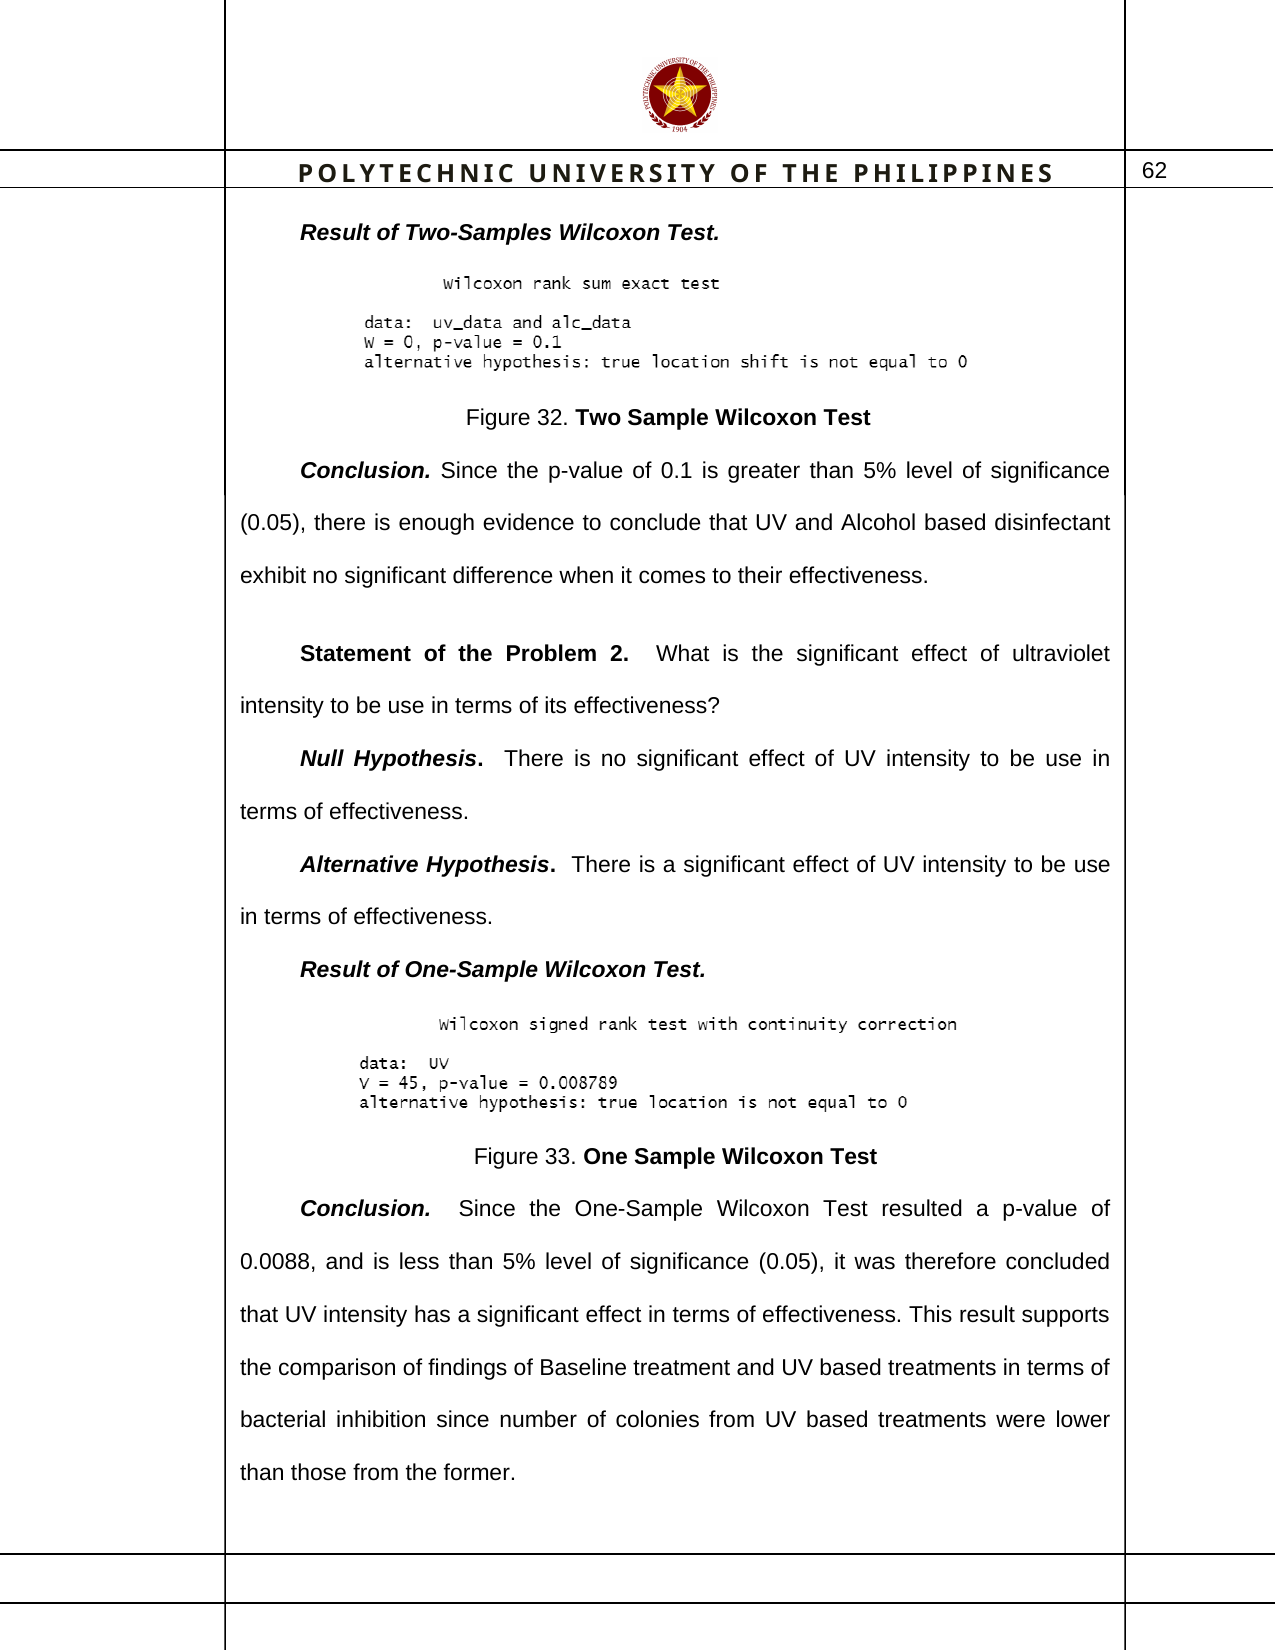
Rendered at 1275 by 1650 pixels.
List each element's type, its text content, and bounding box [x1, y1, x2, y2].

text Statement of the Problem 2. What is the significant effect of ultraviolet intensity to be use in terms of its effectiveness? [240, 640, 1111, 719]
text Result of One-Sample Wilcoxon Test. [240, 956, 1111, 982]
text Null Hypothesis. There is no significant effect of UV intensity to be use in terms of effectiveness. [240, 745, 1111, 824]
text Conclusion. Since the One-Sample Wilcoxon Test resulted a p-value of 0.0088, and is less than 5% level of significance (0.05), it was therefore concluded that UV intensity has a significant effect in terms of effectiveness. This result supports the comparison of findings of Baseline treatment and UV based treatments in terms of bacterial inhibition since number of colonies from UV based treatments were lower than those from the former. [240, 1195, 1111, 1485]
text Result of Two-Samples Wilcoxon Test. [240, 219, 1111, 245]
text Figure 33. One Sample Wilcoxon Test [240, 1143, 1111, 1169]
picture [355, 1008, 995, 1114]
text Conclusion. Since the p-value of 0.1 is greater than 5% level of significance (0.05), there is enough evidence to conclude that UV and Alcohol based disinfectant exhibit no significant difference when it comes to their effectiveness. [240, 457, 1111, 588]
text Figure 32. Two Sample Wilcoxon Test [225, 404, 1111, 430]
text Alternative Hypothesis. There is a significant effect of UV intensity to be use in terms of effectiveness. [240, 851, 1111, 929]
picture [642, 57, 718, 133]
picture [360, 271, 976, 376]
